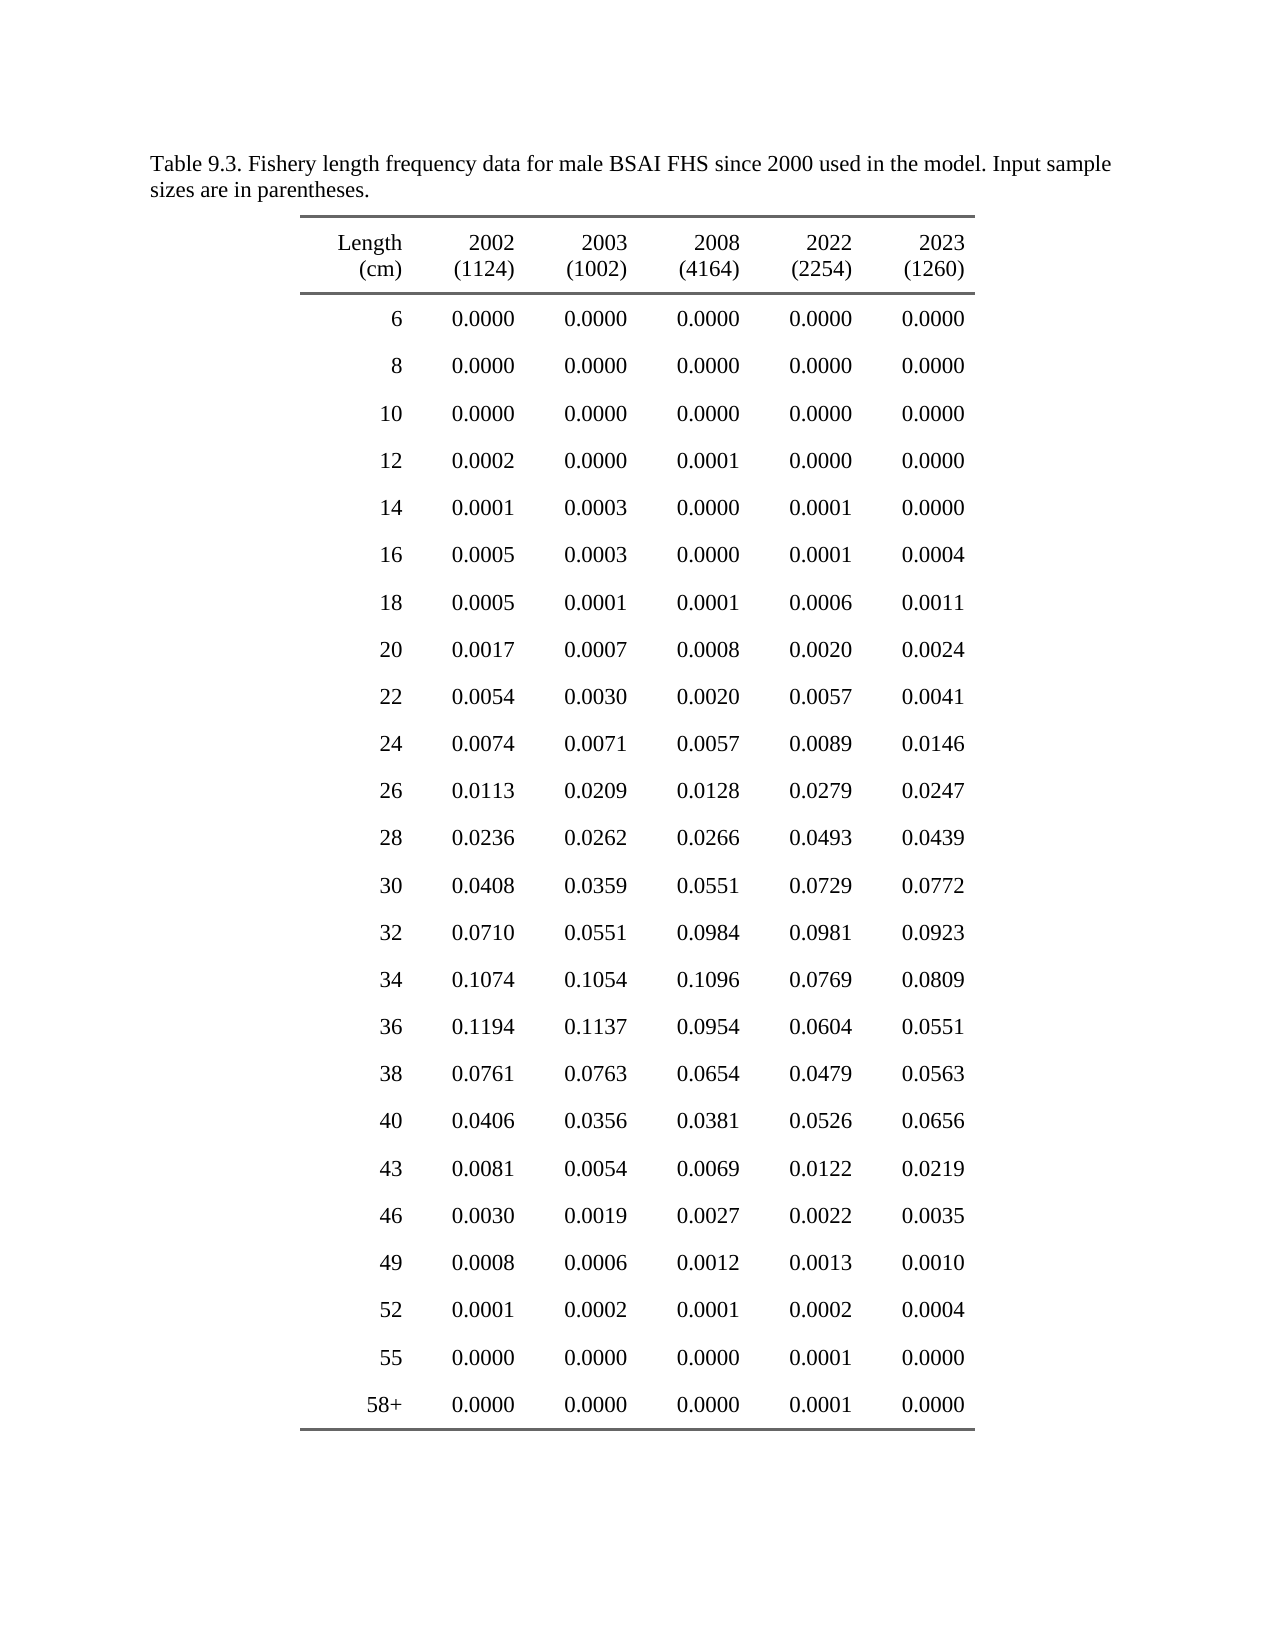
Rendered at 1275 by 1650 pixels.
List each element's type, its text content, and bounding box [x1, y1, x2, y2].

table_cell 0.0005 [413, 578, 525, 625]
table_cell 0.0479 [750, 1050, 862, 1097]
table_cell 16 [300, 531, 412, 578]
table_cell 0.0030 [413, 1192, 525, 1239]
table_cell 0.0005 [413, 531, 525, 578]
table_cell 0.0030 [525, 673, 637, 720]
table_cell 58+ [300, 1380, 412, 1427]
table_cell 43 [300, 1144, 412, 1192]
table_cell 0.0000 [863, 1380, 975, 1427]
table_cell 0.0010 [863, 1239, 975, 1286]
table_cell 0.0002 [750, 1286, 862, 1333]
table_cell 34 [300, 956, 412, 1003]
table_cell 0.0761 [413, 1050, 525, 1097]
table_cell 0.1194 [413, 1003, 525, 1050]
table_cell 0.0356 [525, 1097, 637, 1144]
table_cell 32 [300, 909, 412, 956]
table_cell 0.0001 [638, 437, 750, 484]
table_cell 0.0000 [413, 1380, 525, 1427]
table_cell 14 [300, 484, 412, 531]
table_cell 0.0772 [863, 861, 975, 908]
table_cell 22 [300, 673, 412, 720]
table_cell 8 [300, 342, 412, 389]
table_cell 0.1137 [525, 1003, 637, 1050]
table_cell 0.0279 [750, 767, 862, 814]
table_cell 0.0000 [863, 389, 975, 437]
table_cell 0.0563 [863, 1050, 975, 1097]
table_cell 0.0000 [525, 1333, 637, 1380]
table_cell 0.0359 [525, 861, 637, 908]
table_cell 0.0074 [413, 720, 525, 767]
table_cell 0.0001 [638, 578, 750, 625]
table_cell 0.0551 [638, 861, 750, 908]
table_cell 0.0769 [750, 956, 862, 1003]
table_cell 0.0408 [413, 861, 525, 908]
table_cell 0.0024 [863, 625, 975, 672]
table_cell 0.0000 [413, 295, 525, 342]
table_cell 0.0381 [638, 1097, 750, 1144]
table_cell 0.0002 [525, 1286, 637, 1333]
table_cell 0.0000 [525, 295, 637, 342]
text Table 9.3. Fishery length frequency data for male BSAI FHS since 2000 used in the model. Input sample sizes are in parentheses. [150, 150, 1125, 203]
table_cell 0.0006 [750, 578, 862, 625]
table_cell 0.1054 [525, 956, 637, 1003]
table_cell 0.0000 [863, 1333, 975, 1380]
table_cell 20 [300, 625, 412, 672]
table_cell 0.0000 [525, 389, 637, 437]
table_cell 0.0984 [638, 909, 750, 956]
table_cell 0.0001 [413, 1286, 525, 1333]
table_cell 0.0011 [863, 578, 975, 625]
table_cell 0.0020 [750, 625, 862, 672]
table_cell 0.0020 [638, 673, 750, 720]
table_cell 30 [300, 861, 412, 908]
table_cell 0.0809 [863, 956, 975, 1003]
table_cell 0.0122 [750, 1144, 862, 1192]
table_cell 0.0017 [413, 625, 525, 672]
table_cell 0.0071 [525, 720, 637, 767]
table_cell 0.0057 [638, 720, 750, 767]
table_header 2023 (1260) [863, 218, 975, 292]
table_cell 0.0551 [863, 1003, 975, 1050]
table_header 2008 (4164) [638, 218, 750, 292]
table_cell 38 [300, 1050, 412, 1097]
table_cell 6 [300, 295, 412, 342]
table_cell 0.0406 [413, 1097, 525, 1144]
table_cell 0.0001 [750, 531, 862, 578]
table_header Length (cm) [300, 218, 412, 292]
table_header 2022 (2254) [750, 218, 862, 292]
table_cell 0.0035 [863, 1192, 975, 1239]
table_cell 0.0113 [413, 767, 525, 814]
table_cell 0.0262 [525, 814, 637, 861]
table_cell 0.0001 [750, 1380, 862, 1427]
table_cell 0.0019 [525, 1192, 637, 1239]
table_cell 0.0022 [750, 1192, 862, 1239]
table_cell 0.0054 [525, 1144, 637, 1192]
table_cell 0.0000 [638, 389, 750, 437]
table_cell 0.0003 [525, 484, 637, 531]
table_cell 26 [300, 767, 412, 814]
table_cell 0.0089 [750, 720, 862, 767]
table_cell 0.0146 [863, 720, 975, 767]
table_cell 0.0247 [863, 767, 975, 814]
table_cell 0.0000 [638, 342, 750, 389]
table_cell 0.0000 [863, 342, 975, 389]
table_cell 0.0656 [863, 1097, 975, 1144]
table_cell 10 [300, 389, 412, 437]
table_cell 28 [300, 814, 412, 861]
table_cell 0.0000 [863, 295, 975, 342]
table_cell 0.0001 [413, 484, 525, 531]
table_cell 0.0012 [638, 1239, 750, 1286]
table_cell 0.0954 [638, 1003, 750, 1050]
table_cell 0.0266 [638, 814, 750, 861]
table_cell 24 [300, 720, 412, 767]
table_cell 0.0551 [525, 909, 637, 956]
table_cell 0.0002 [413, 437, 525, 484]
table_cell 0.0000 [750, 389, 862, 437]
table_cell 0.0001 [750, 1333, 862, 1380]
table_cell 0.0081 [413, 1144, 525, 1192]
table_cell 0.0729 [750, 861, 862, 908]
table_cell 0.0000 [750, 437, 862, 484]
table_cell 0.0013 [750, 1239, 862, 1286]
table_cell 0.0004 [863, 531, 975, 578]
table_cell 0.0923 [863, 909, 975, 956]
table_cell 0.0057 [750, 673, 862, 720]
table_cell 0.0001 [525, 578, 637, 625]
table_cell 36 [300, 1003, 412, 1050]
table_cell 0.0236 [413, 814, 525, 861]
table_cell 18 [300, 578, 412, 625]
table_cell 0.0000 [525, 437, 637, 484]
table_cell 0.0003 [525, 531, 637, 578]
table_cell 0.0604 [750, 1003, 862, 1050]
table_cell 0.0000 [525, 1380, 637, 1427]
table_cell 0.0439 [863, 814, 975, 861]
table_cell 0.0000 [750, 295, 862, 342]
table_cell 0.0000 [413, 1333, 525, 1380]
table_cell 0.0069 [638, 1144, 750, 1192]
table_cell 0.0000 [638, 484, 750, 531]
table_cell 0.1074 [413, 956, 525, 1003]
table_cell 40 [300, 1097, 412, 1144]
table_cell 0.0654 [638, 1050, 750, 1097]
table_cell 0.0128 [638, 767, 750, 814]
table_cell 0.0000 [413, 342, 525, 389]
table_cell 0.0006 [525, 1239, 637, 1286]
table_cell 0.0054 [413, 673, 525, 720]
table_cell 0.0004 [863, 1286, 975, 1333]
table_cell 0.0001 [750, 484, 862, 531]
table_cell 0.0000 [750, 342, 862, 389]
table_cell 0.0008 [638, 625, 750, 672]
table_cell 0.1096 [638, 956, 750, 1003]
table_cell 0.0000 [525, 342, 637, 389]
table_cell 0.0000 [413, 389, 525, 437]
table_cell 0.0219 [863, 1144, 975, 1192]
table_cell 0.0000 [638, 531, 750, 578]
table_cell 12 [300, 437, 412, 484]
table_cell 0.0000 [863, 437, 975, 484]
table_cell 0.0027 [638, 1192, 750, 1239]
table_cell 0.0008 [413, 1239, 525, 1286]
table_cell 0.0000 [638, 1333, 750, 1380]
table_cell 0.0000 [863, 484, 975, 531]
table_header 2003 (1002) [525, 218, 637, 292]
table_cell 0.0209 [525, 767, 637, 814]
table_cell 0.0007 [525, 625, 637, 672]
table_cell 0.0710 [413, 909, 525, 956]
table_cell 52 [300, 1286, 412, 1333]
table_cell 55 [300, 1333, 412, 1380]
table_cell 0.0041 [863, 673, 975, 720]
table_cell 0.0763 [525, 1050, 637, 1097]
table_cell 46 [300, 1192, 412, 1239]
table_cell 0.0000 [638, 1380, 750, 1427]
table_cell 0.0981 [750, 909, 862, 956]
table_cell 49 [300, 1239, 412, 1286]
table_cell 0.0001 [638, 1286, 750, 1333]
table_cell 0.0526 [750, 1097, 862, 1144]
table_cell 0.0000 [638, 295, 750, 342]
table_header 2002 (1124) [413, 218, 525, 292]
table_cell 0.0493 [750, 814, 862, 861]
